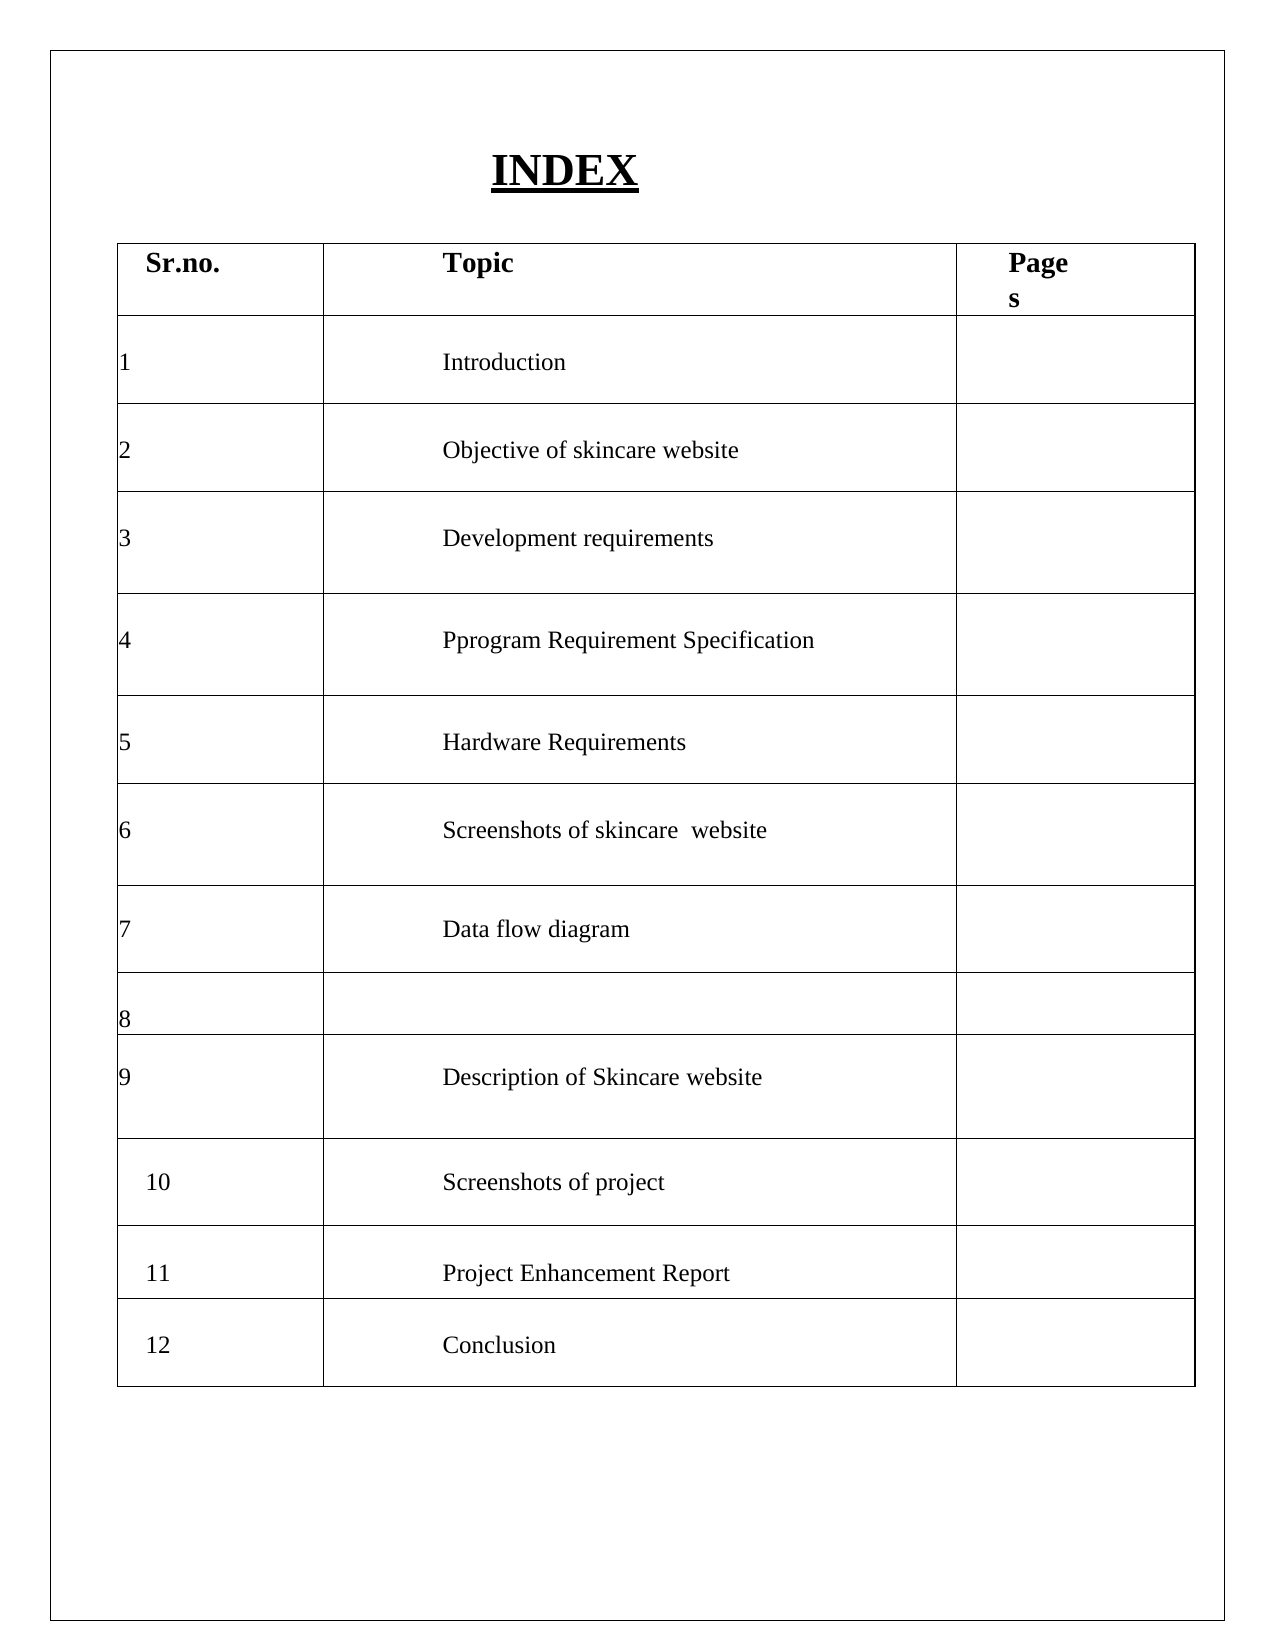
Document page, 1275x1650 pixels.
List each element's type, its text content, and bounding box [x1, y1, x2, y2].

table_cell 4 [118, 594, 323, 695]
table_cell [957, 886, 1194, 972]
table_cell [324, 973, 956, 1034]
table_cell Data flow diagram [324, 886, 956, 972]
table_cell 12 [118, 1299, 323, 1386]
table_cell [957, 492, 1194, 593]
table_cell 1 [118, 316, 323, 403]
table_cell 11 [118, 1226, 323, 1298]
subtitle INDEX [491, 142, 822, 195]
table_cell Development requirements [324, 492, 956, 593]
table_cell [957, 1035, 1194, 1138]
table_cell 6 [118, 784, 323, 884]
table_cell [957, 784, 1194, 884]
table_cell 10 [118, 1139, 323, 1225]
table_cell Introduction [324, 316, 956, 403]
table_header Sr.no. [118, 244, 323, 315]
table_cell 7 [118, 886, 323, 972]
table_cell Objective of skincare website [324, 404, 956, 491]
table_cell Screenshots of project [324, 1139, 956, 1225]
table_cell 3 [118, 492, 323, 593]
table_cell [957, 594, 1194, 695]
table_cell Screenshots of skincare website [324, 784, 956, 884]
table_cell Project Enhancement Report [324, 1226, 956, 1298]
table_cell Description of Skincare website [324, 1035, 956, 1138]
table_cell 5 [118, 696, 323, 783]
table_cell 9 [118, 1035, 323, 1138]
table_header Topic [324, 244, 956, 315]
table_cell Hardware Requirements [324, 696, 956, 783]
table_cell [957, 316, 1194, 403]
table_cell 8 [118, 973, 323, 1034]
table_cell Pprogram Requirement Specification [324, 594, 956, 695]
table_cell [957, 1299, 1194, 1386]
table_cell [957, 1226, 1194, 1298]
table_cell [957, 973, 1194, 1034]
table_cell [957, 696, 1194, 783]
table_cell 2 [118, 404, 323, 491]
table_cell [957, 1139, 1194, 1225]
table_cell [957, 404, 1194, 491]
table_header Pages [957, 244, 1194, 315]
table_cell Conclusion [324, 1299, 956, 1386]
